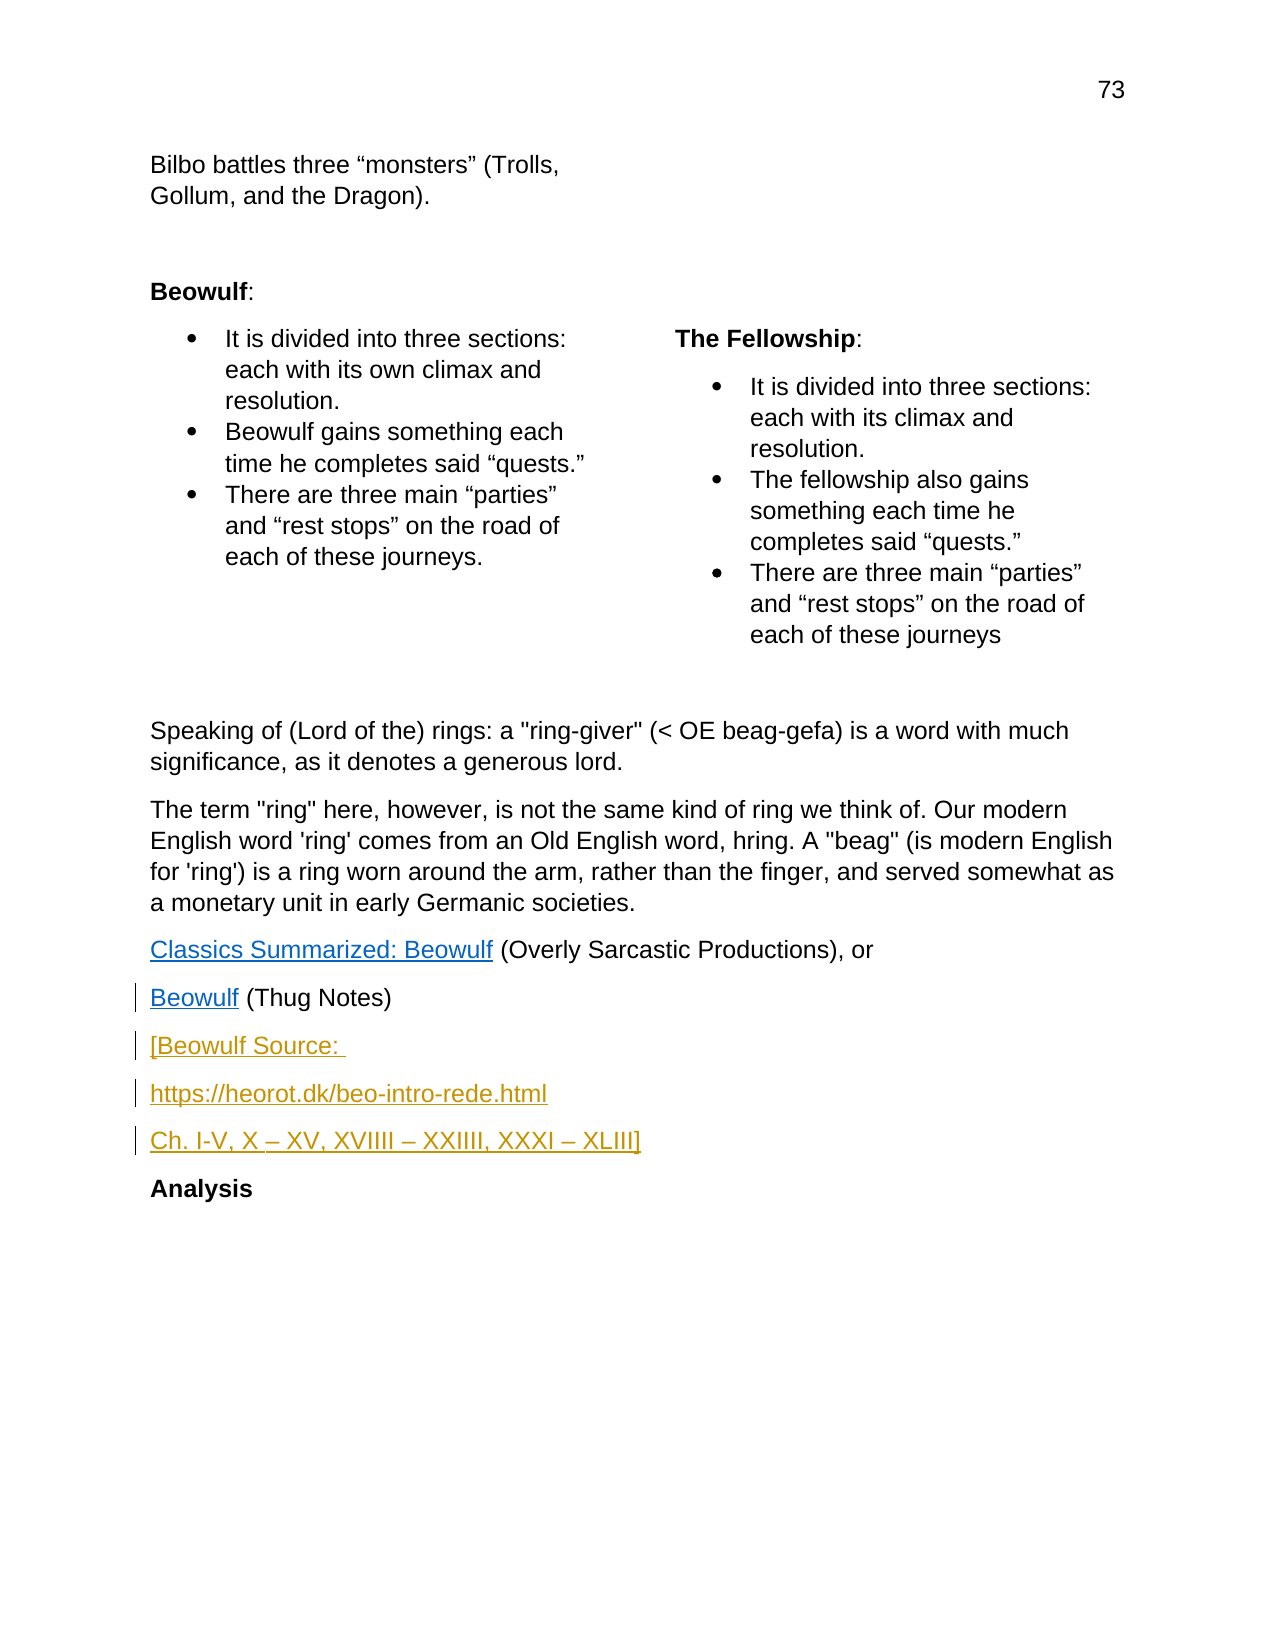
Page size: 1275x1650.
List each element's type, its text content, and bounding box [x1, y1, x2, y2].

list The fellowship also gains something each time he completes said “quests.” [712, 465, 1125, 556]
text Speaking of (Lord of the) rings: a "ring-giver" (< OE beag-gefa) is a word with much significance, as it denotes a generous lord. [150, 716, 1125, 776]
list It is divided into three sections: each with its climax and resolution. [712, 372, 1125, 463]
list It is divided into three sections: each with its own climax and resolution. [187, 324, 600, 415]
text The Fellowship: [675, 324, 1125, 353]
list There are three main “parties” and “rest stops” on the road of each of these journeys. [187, 479, 600, 571]
text Beowulf: [150, 276, 600, 305]
text The term "ring" here, however, is not the same kind of ring we think of. Our modern English word 'ring' comes from an Old English word, hring. A "beag" (is modern English for 'ring') is a ring worn around the arm, rather than the finger, and served somewhat as a monetary unit in early Germanic societies. [150, 795, 1125, 917]
list There are three main “parties” and “rest stops” on the road of each of these journeys [712, 558, 1125, 649]
text Bilbo battles three “monsters” (Trolls, Gollum, and the Dragon). [150, 150, 600, 210]
text Beowulf (Thug Notes) [150, 983, 1125, 1012]
text Classics Summarized: Beowulf (Overly Sarcastic Productions), or [150, 936, 1125, 964]
list Beowulf gains something each time he completes said “quests.” [187, 417, 600, 477]
subtitle Analysis [150, 1174, 1125, 1203]
